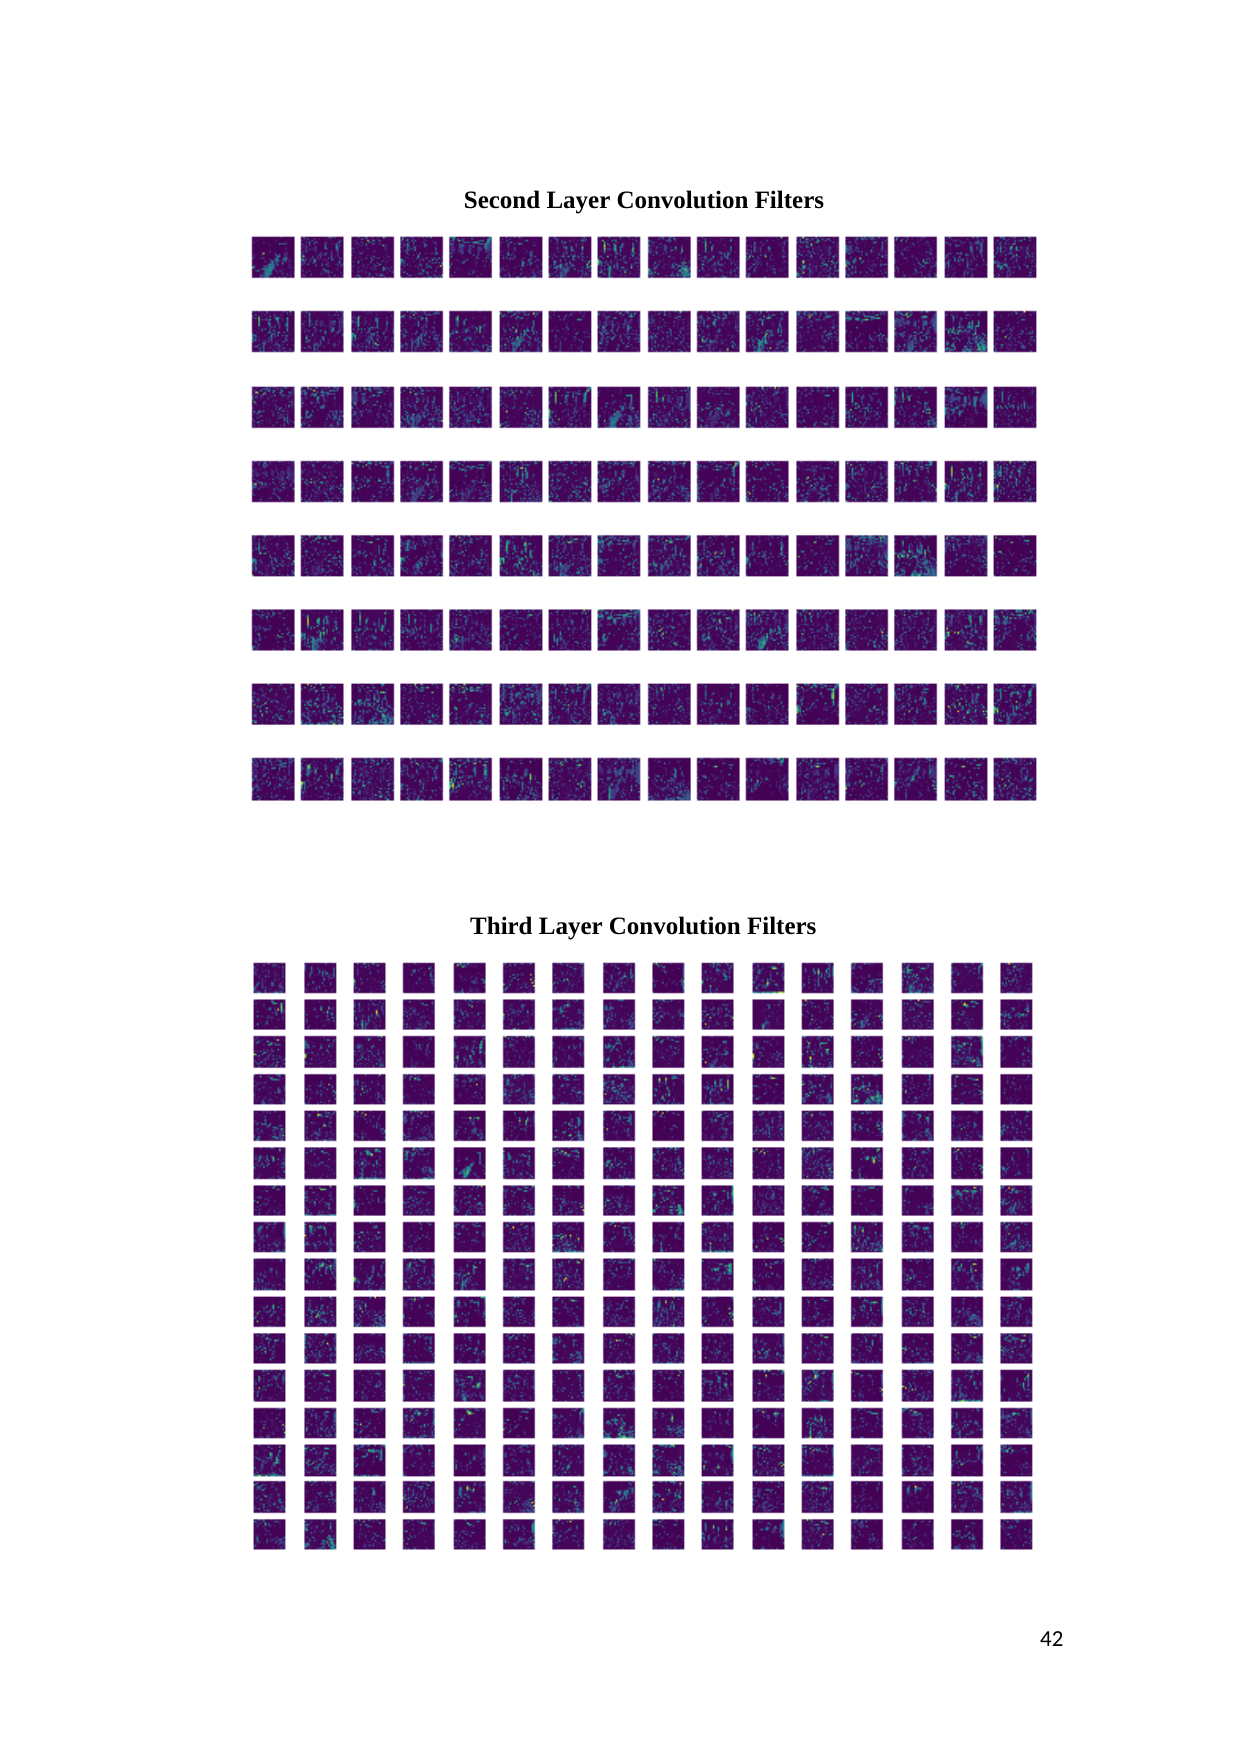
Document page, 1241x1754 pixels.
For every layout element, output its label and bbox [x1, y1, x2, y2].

picture [229, 222, 1058, 815]
picture [230, 947, 1056, 1572]
